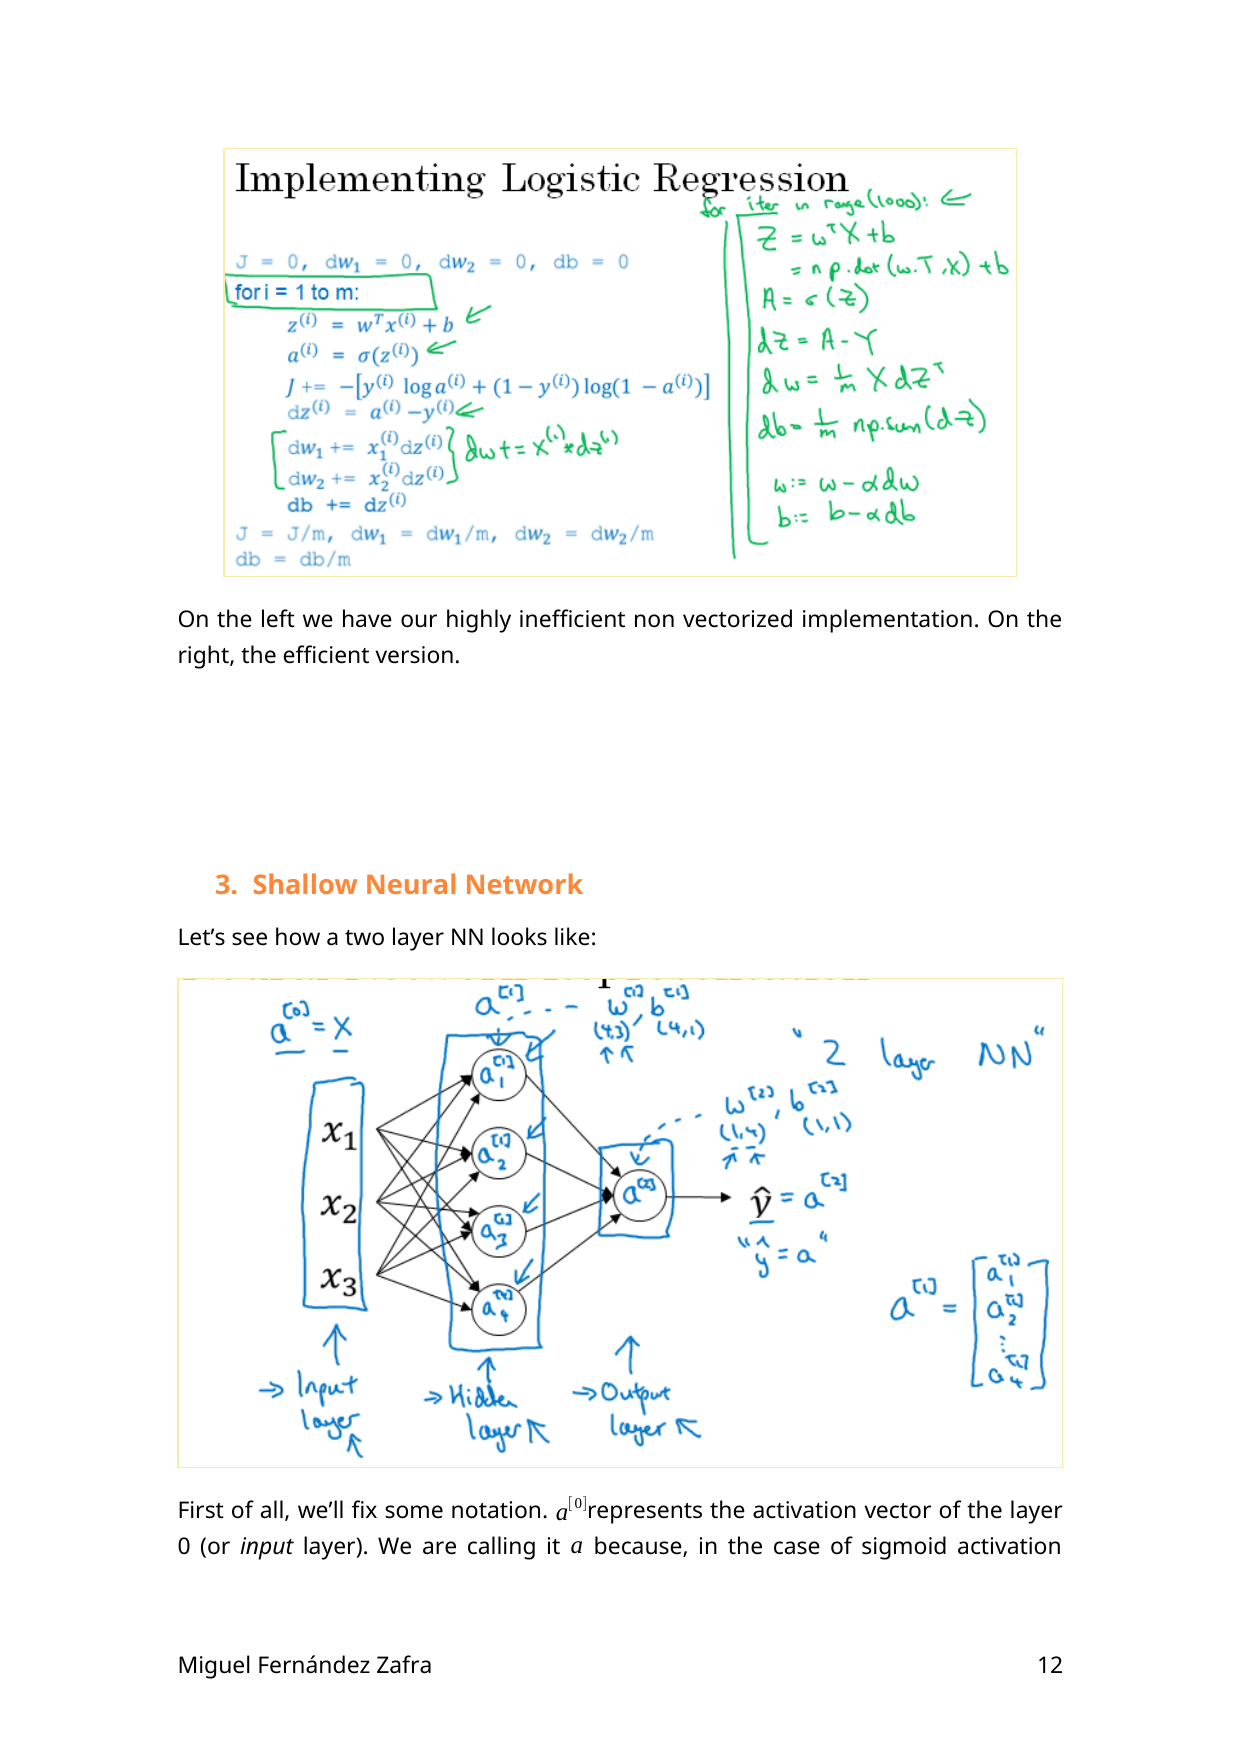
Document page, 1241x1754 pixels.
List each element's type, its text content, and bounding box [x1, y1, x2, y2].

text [177, 1494, 1063, 1561]
text On the left we have our highly inefficient non vectorized implementation. On the right, the efficient version. [177, 603, 1063, 670]
picture [179, 979, 1062, 1467]
picture [225, 149, 1016, 576]
subtitle Shallow Neural Network [215, 866, 1063, 903]
text Let’s see how a two layer NN looks like: [177, 921, 1063, 952]
